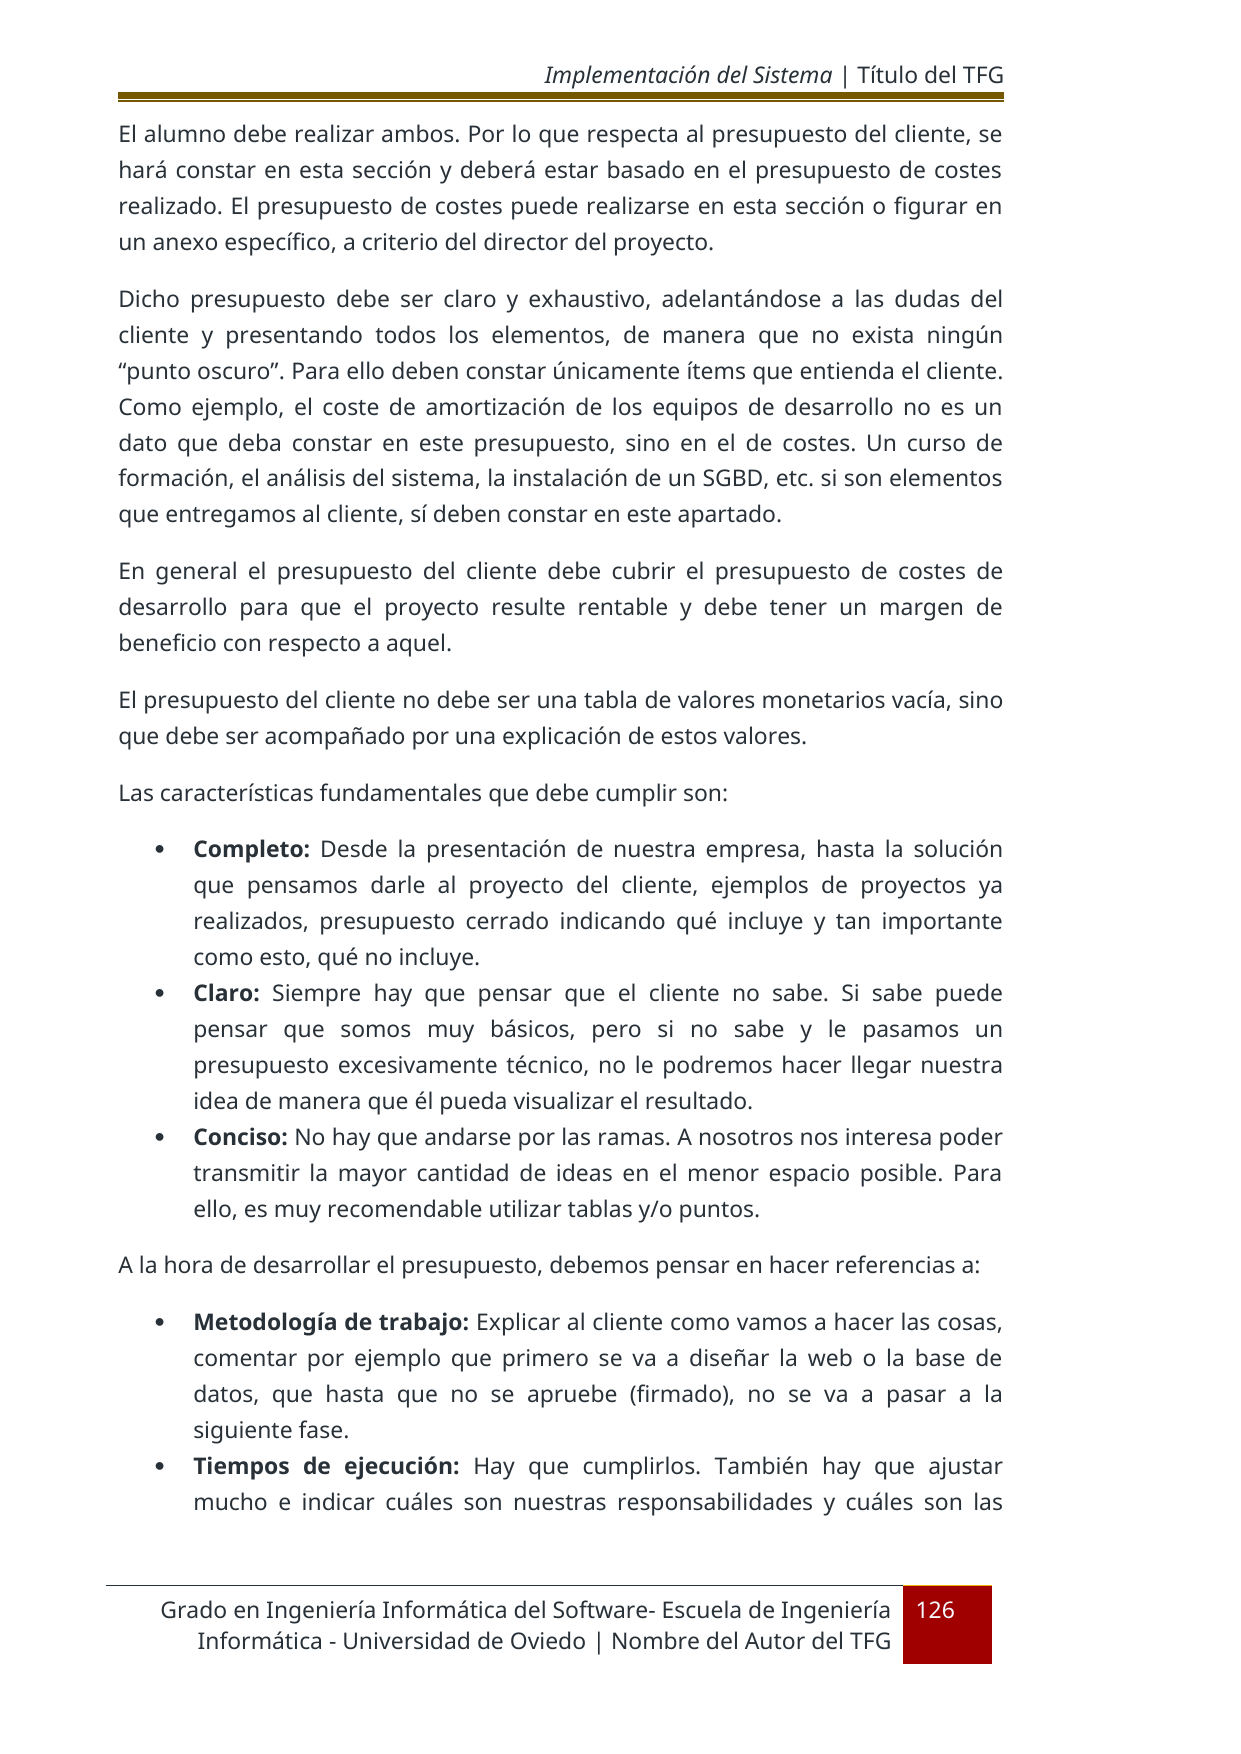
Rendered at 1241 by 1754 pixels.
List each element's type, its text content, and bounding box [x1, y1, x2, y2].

text El alumno debe realizar ambos. Por lo que respecta al presupuesto del cliente, se hará constar en esta sección y deberá estar basado en el presupuesto de costes realizado. El presupuesto de costes puede realizarse en esta sección o figurar en un anexo específico, a criterio del director del proyecto. [118, 118, 1004, 257]
list Completo: Desde la presentación de nuestra empresa, hasta la solución que pensamos darle al proyecto del cliente, ejemplos de proyectos ya realizados, presupuesto cerrado indicando qué incluye y tan importante como esto, qué no incluye. [156, 833, 1004, 972]
text Las características fundamentales que debe cumplir son: [118, 776, 1004, 808]
list Conciso: No hay que andarse por las ramas. A nosotros nos interesa poder transmitir la mayor cantidad de ideas en el menor espacio posible. Para ello, es muy recomendable utilizar tablas y/o puntos. [156, 1121, 1004, 1224]
text En general el presupuesto del cliente debe cubrir el presupuesto de costes de desarrollo para que el proyecto resulte rentable y debe tener un margen de beneficio con respecto a aquel. [118, 555, 1004, 658]
text A la hora de desarrollar el presupuesto, debemos pensar en hacer referencias a: [118, 1249, 1004, 1281]
list Claro: Siempre hay que pensar que el cliente no sabe. Si sabe puede pensar que somos muy básicos, pero si no sabe y le pasamos un presupuesto excesivamente técnico, no le podremos hacer llegar nuestra idea de manera que él pueda visualizar el resultado. [156, 977, 1004, 1116]
text Dicho presupuesto debe ser claro y exhaustivo, adelantándose a las dudas del cliente y presentando todos los elementos, de manera que no exista ningún “punto oscuro”. Para ello deben constar únicamente ítems que entienda el cliente. Como ejemplo, el coste de amortización de los equipos de desarrollo no es un dato que deba constar en este presupuesto, sino en el de costes. Un curso de formación, el análisis del sistema, la instalación de un SGBD, etc. si son elementos que entregamos al cliente, sí deben constar en este apartado. [118, 283, 1004, 529]
text El presupuesto del cliente no debe ser una tabla de valores monetarios vacía, sino que debe ser acompañado por una explicación de estos valores. [118, 684, 1004, 751]
list Metodología de trabajo: Explicar al cliente como vamos a hacer las cosas, comentar por ejemplo que primero se va a diseñar la web o la base de datos, que hasta que no se apruebe (firmado), no se va a pasar a la siguiente fase. [156, 1306, 1004, 1445]
